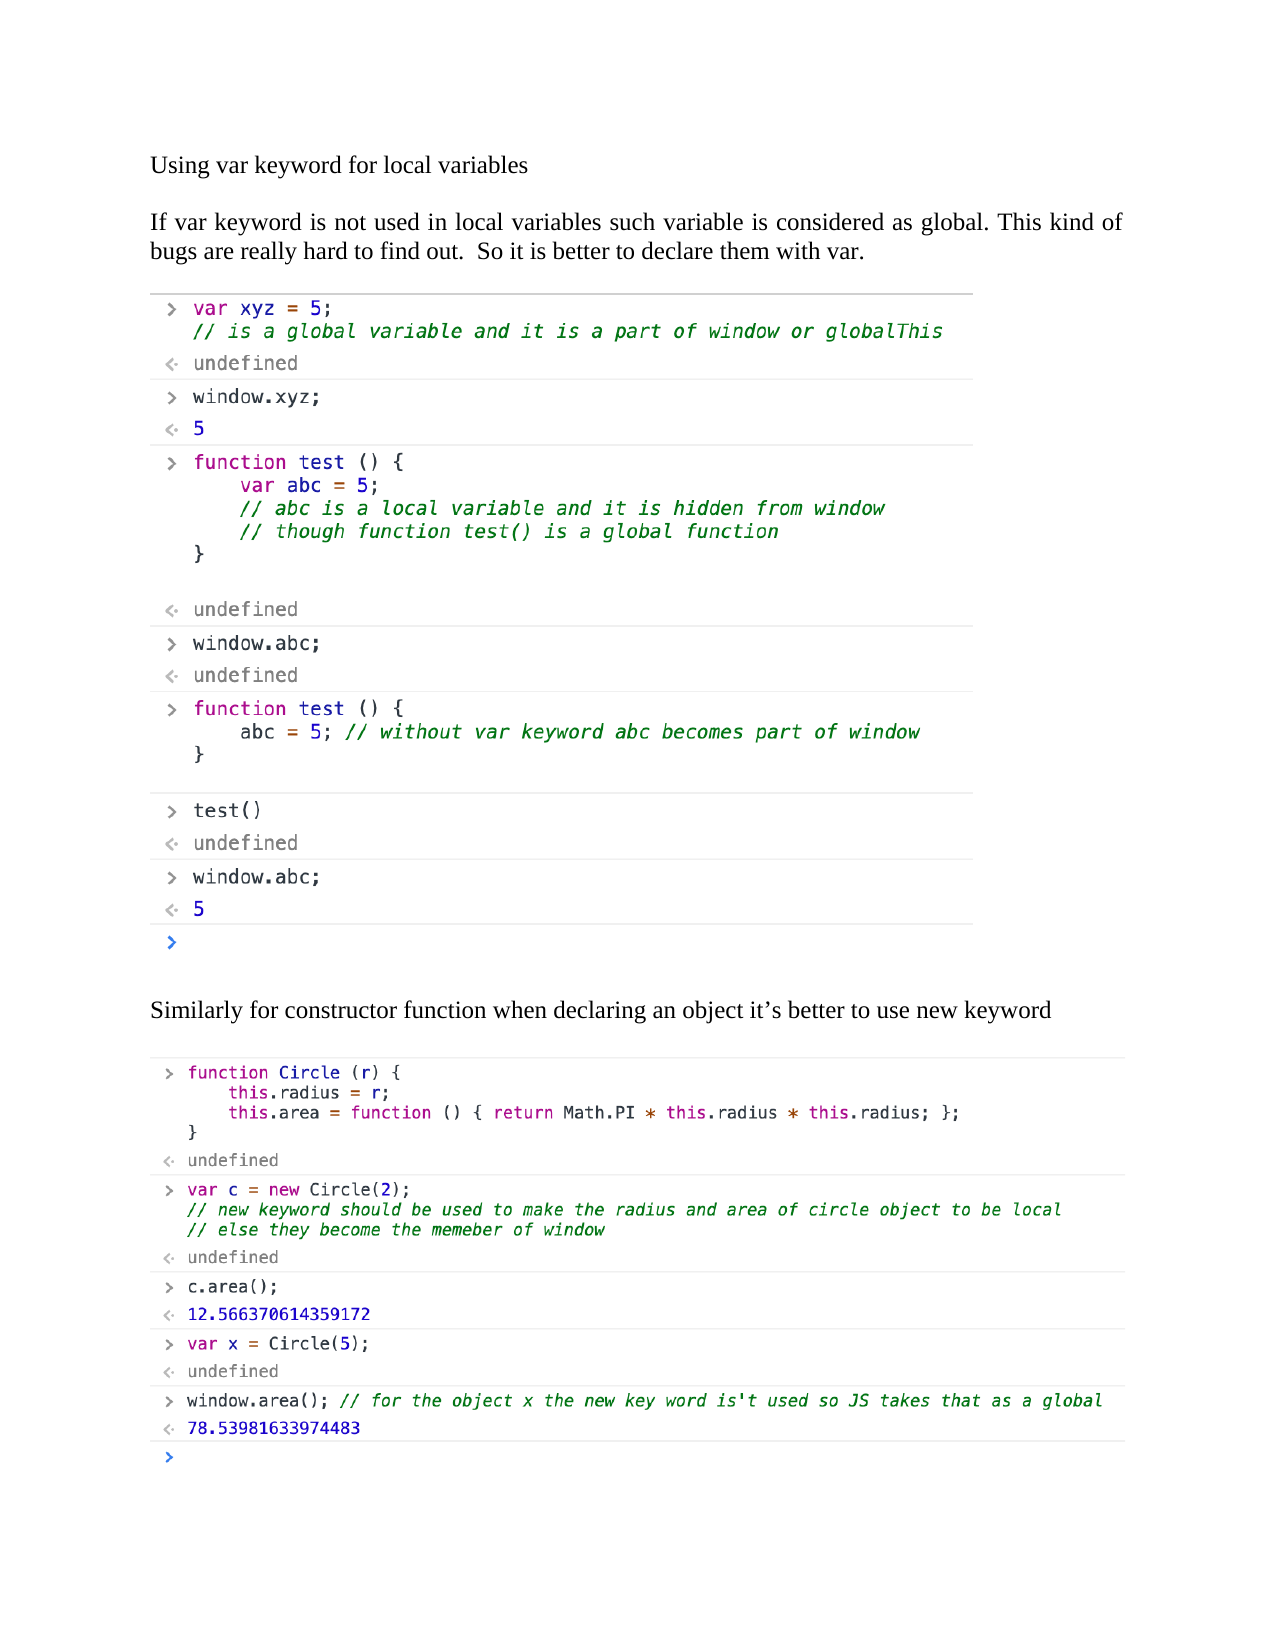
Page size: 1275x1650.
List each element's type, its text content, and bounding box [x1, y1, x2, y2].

picture [150, 293, 973, 967]
text Similarly for constructor function when declaring an object it’s better to use new keyword [150, 995, 1125, 1024]
text If var keyword is not used in local variables such variable is considered as global. This kind of bugs are really hard to find out. So it is better to declare them with var. [150, 207, 1125, 265]
picture [150, 1052, 1125, 1483]
text Using var keyword for local variables [150, 150, 1125, 179]
